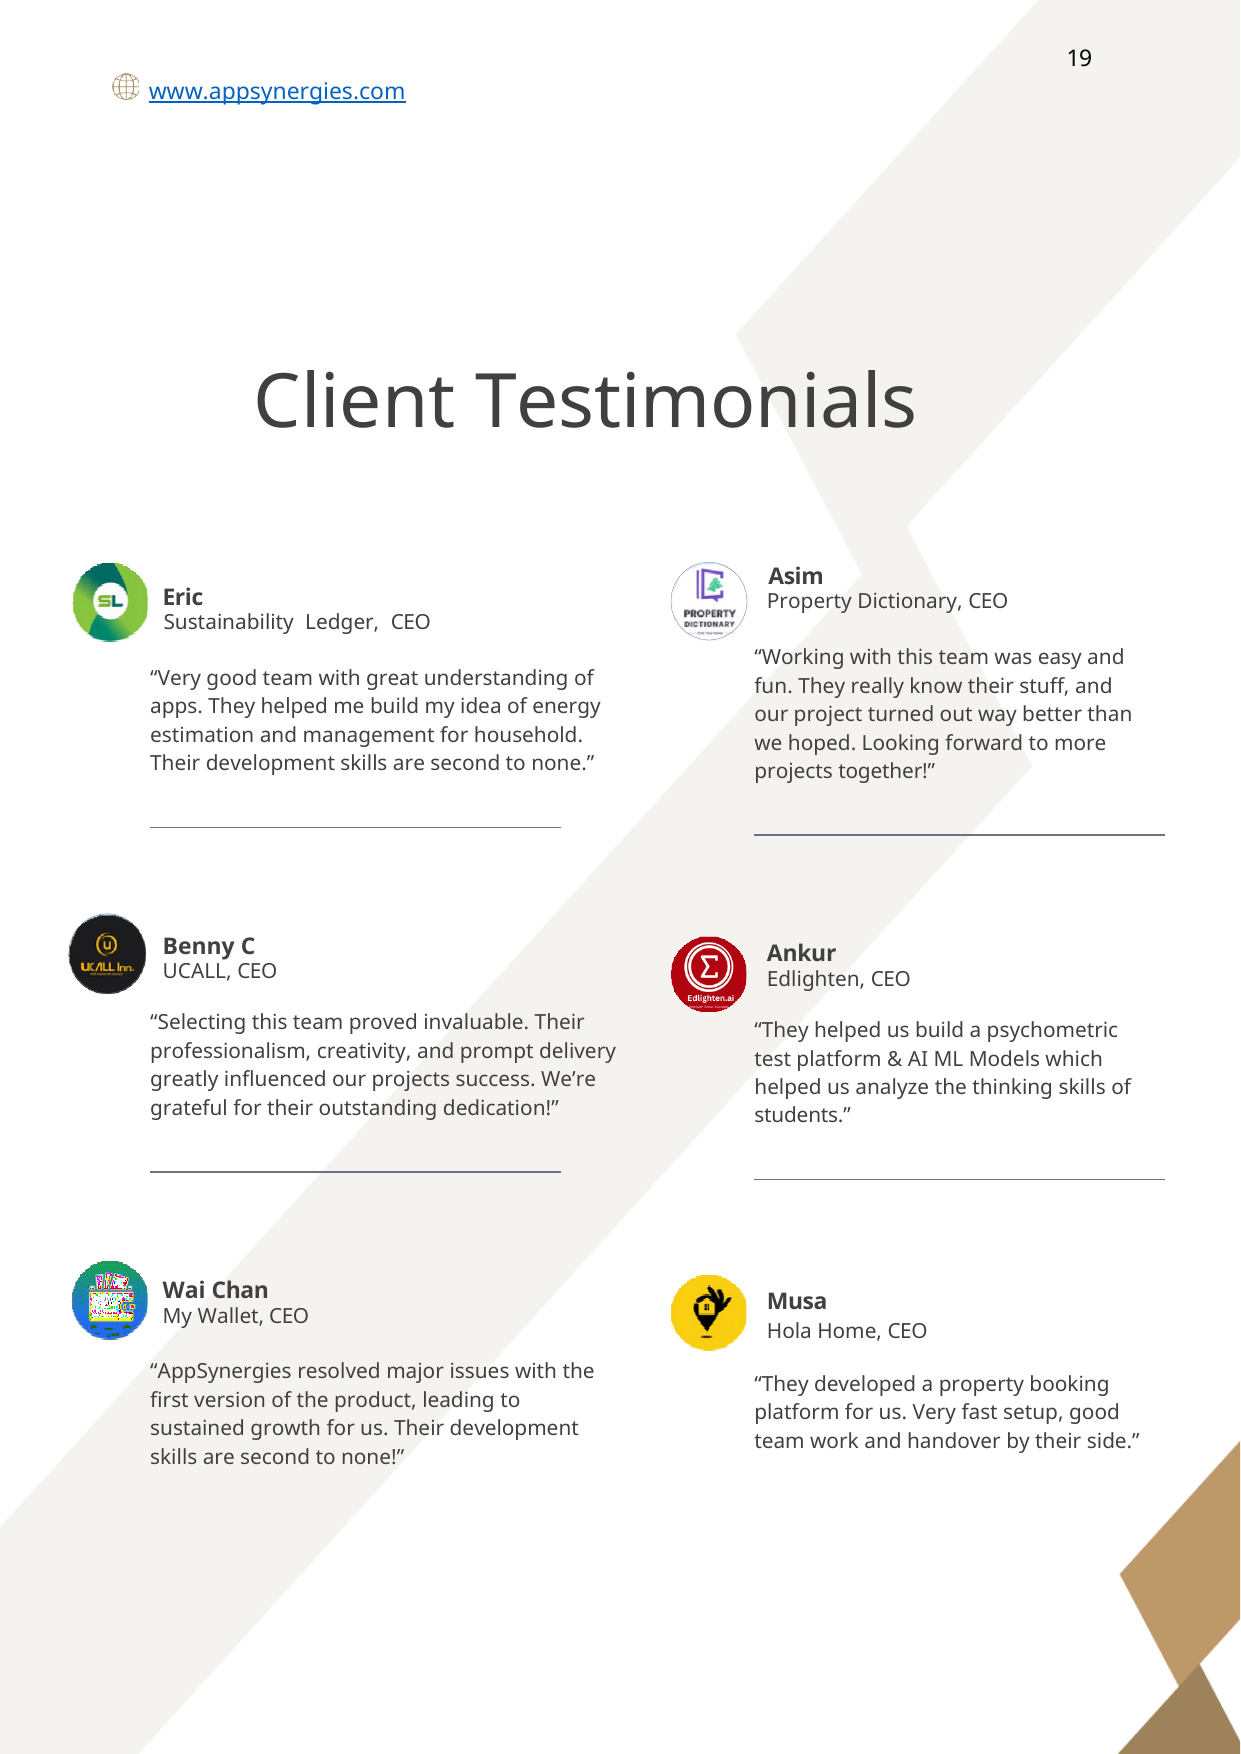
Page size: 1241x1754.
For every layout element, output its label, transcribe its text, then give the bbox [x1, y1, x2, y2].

text Musa [767, 1285, 1240, 1316]
text Hola Home, CEO [767, 1316, 1240, 1345]
text “Selecting this team proved invaluable. Their professionalism, creativity, and prompt delivery greatly influenced our projects success. We’re grateful for their outstanding dedication!” [150, 1007, 622, 1121]
text Sustainability Ledger, CEO [163, 611, 671, 635]
text Eric [162, 584, 671, 611]
text www.appsynergies.com [112, 74, 1240, 106]
text Property Dictionary, CEO [767, 590, 1240, 614]
text “AppSynergies resolved major issues with the first version of the product, leading to sustained growth for us. Their development skills are second to none!” [150, 1356, 619, 1470]
text Benny C [162, 933, 746, 959]
text Edlighten, CEO [767, 967, 1240, 991]
text “They helped us build a psychometric test platform & AI ML Models which helped us analyze the thinking skills of students.” [754, 1015, 1141, 1129]
text Ankur [767, 941, 1240, 967]
text Asim [768, 563, 1240, 590]
text 19 [1066, 42, 1240, 73]
subtitle Client Testimonials [59, 347, 1112, 449]
text “Working with this team was easy and fun. They really know their stuff, and our project turned out way better than we hoped. Looking forward to more projects together!” [754, 642, 1147, 785]
text Wai Chan [162, 1277, 670, 1304]
text “They developed a property booking platform for us. Very fast setup, good team work and handover by their side.” [754, 1369, 1141, 1454]
text My Wallet, CEO [162, 1304, 670, 1328]
text UCALL, CEO [162, 959, 670, 983]
picture [0, 0, 1241, 1754]
text “Very good team with great understanding of apps. They helped me build my idea of energy estimation and management for household. Their development skills are second to none.” [150, 663, 622, 777]
